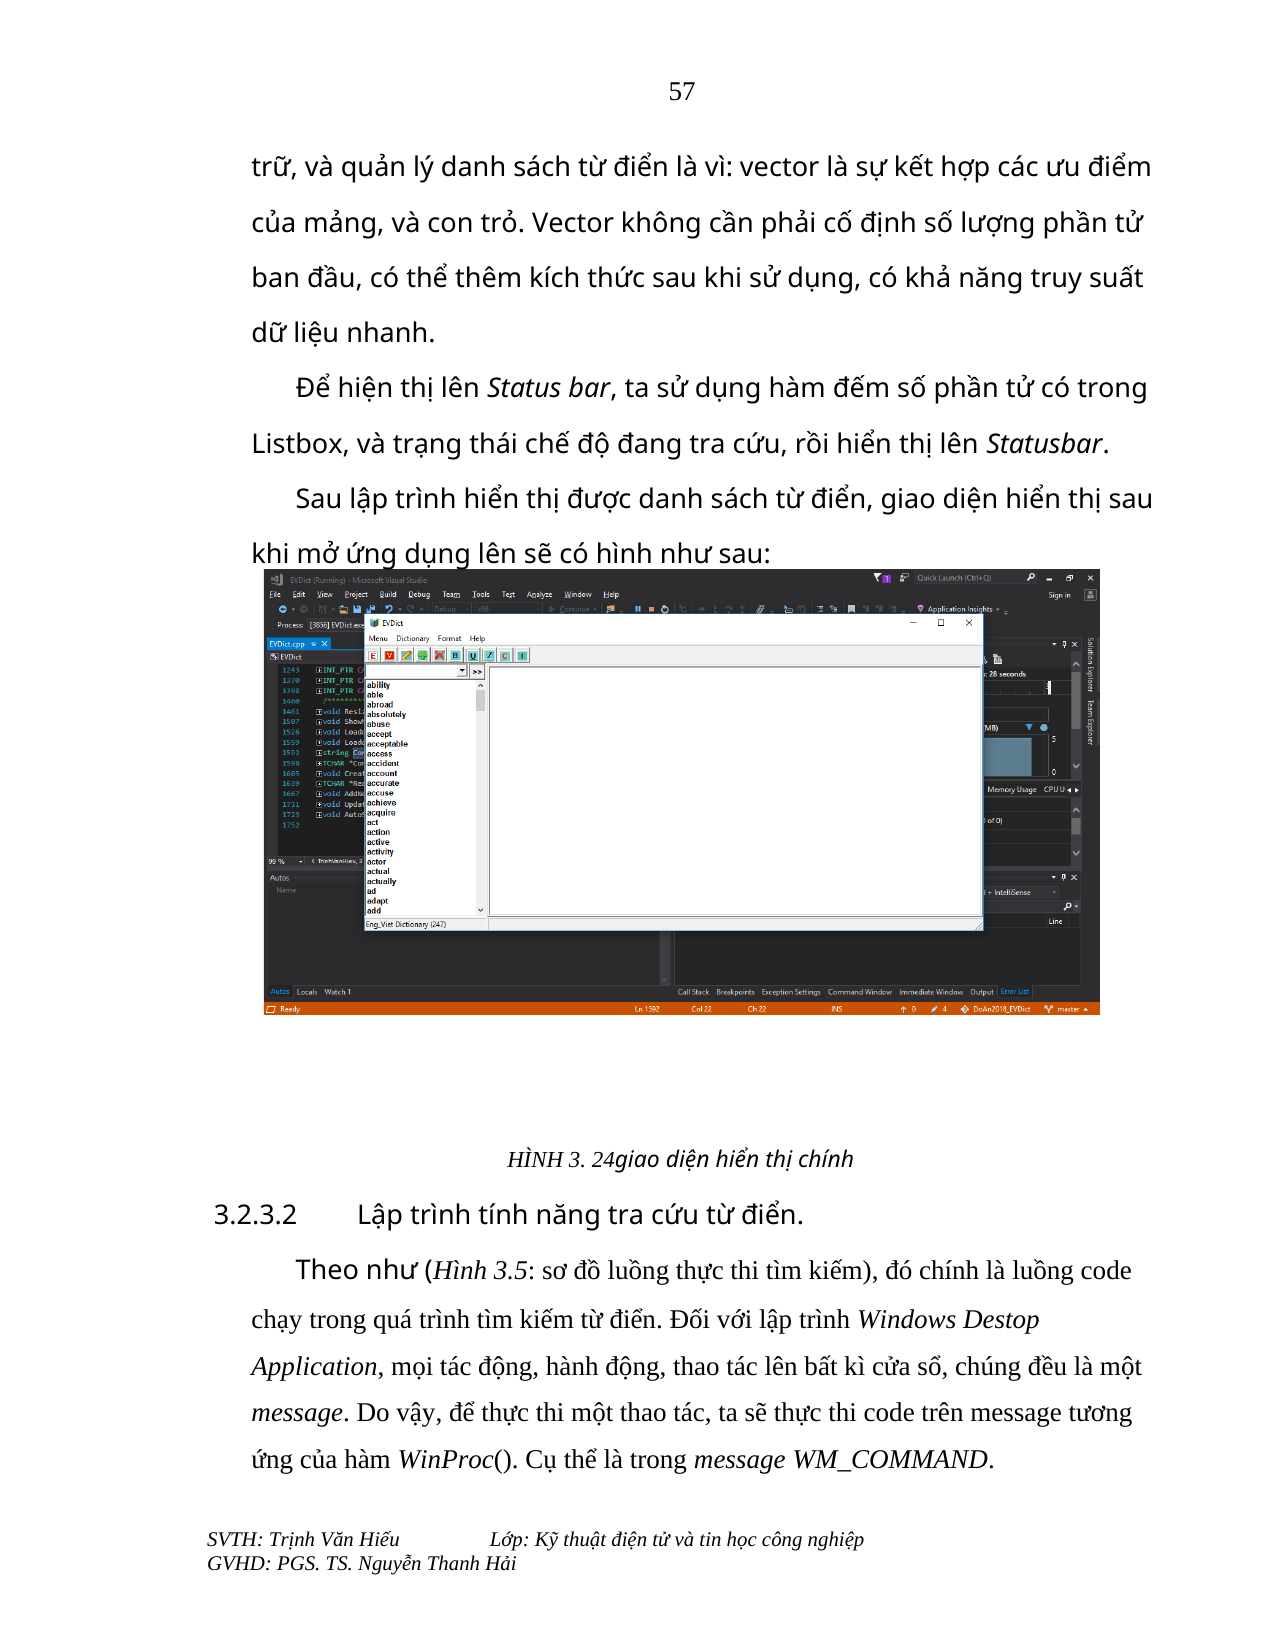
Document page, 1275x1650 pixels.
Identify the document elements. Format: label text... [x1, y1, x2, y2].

text Theo như (Hình 3.5: sơ đồ luồng thực thi tìm kiếm), đó chính là luồng code chạy trong quá trình tìm kiếm từ điển. Đối với lập trình Windows Destop Application, mọi tác động, hành động, thao tác lên bất kì cửa sổ, chúng đều là một message. Do vậy, để thực thi một thao tác, ta sẽ thực thi code trên message tương ứng của hàm WinProc(). Cụ thể là trong message WM_COMMAND. [251, 1251, 1157, 1474]
list Lập trình tính năng tra cứu từ điển. [214, 1195, 1157, 1232]
list Sau lập trình hiển thị được danh sách từ điển, giao diện hiển thị sau khi mở ứng dụng lên sẽ có hình như sau: [251, 479, 1157, 572]
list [251, 148, 1157, 351]
list Để hiện thị lên Status bar, ta sử dụng hàm đếm số phần tử có trong Listbox, và trạng thái chế độ đang tra cứu, rồi hiển thị lên Statusbar. [251, 369, 1157, 461]
text HÌNH 3. 24giao diện hiển thị chính [207, 1143, 1157, 1174]
picture [263, 572, 1100, 1015]
